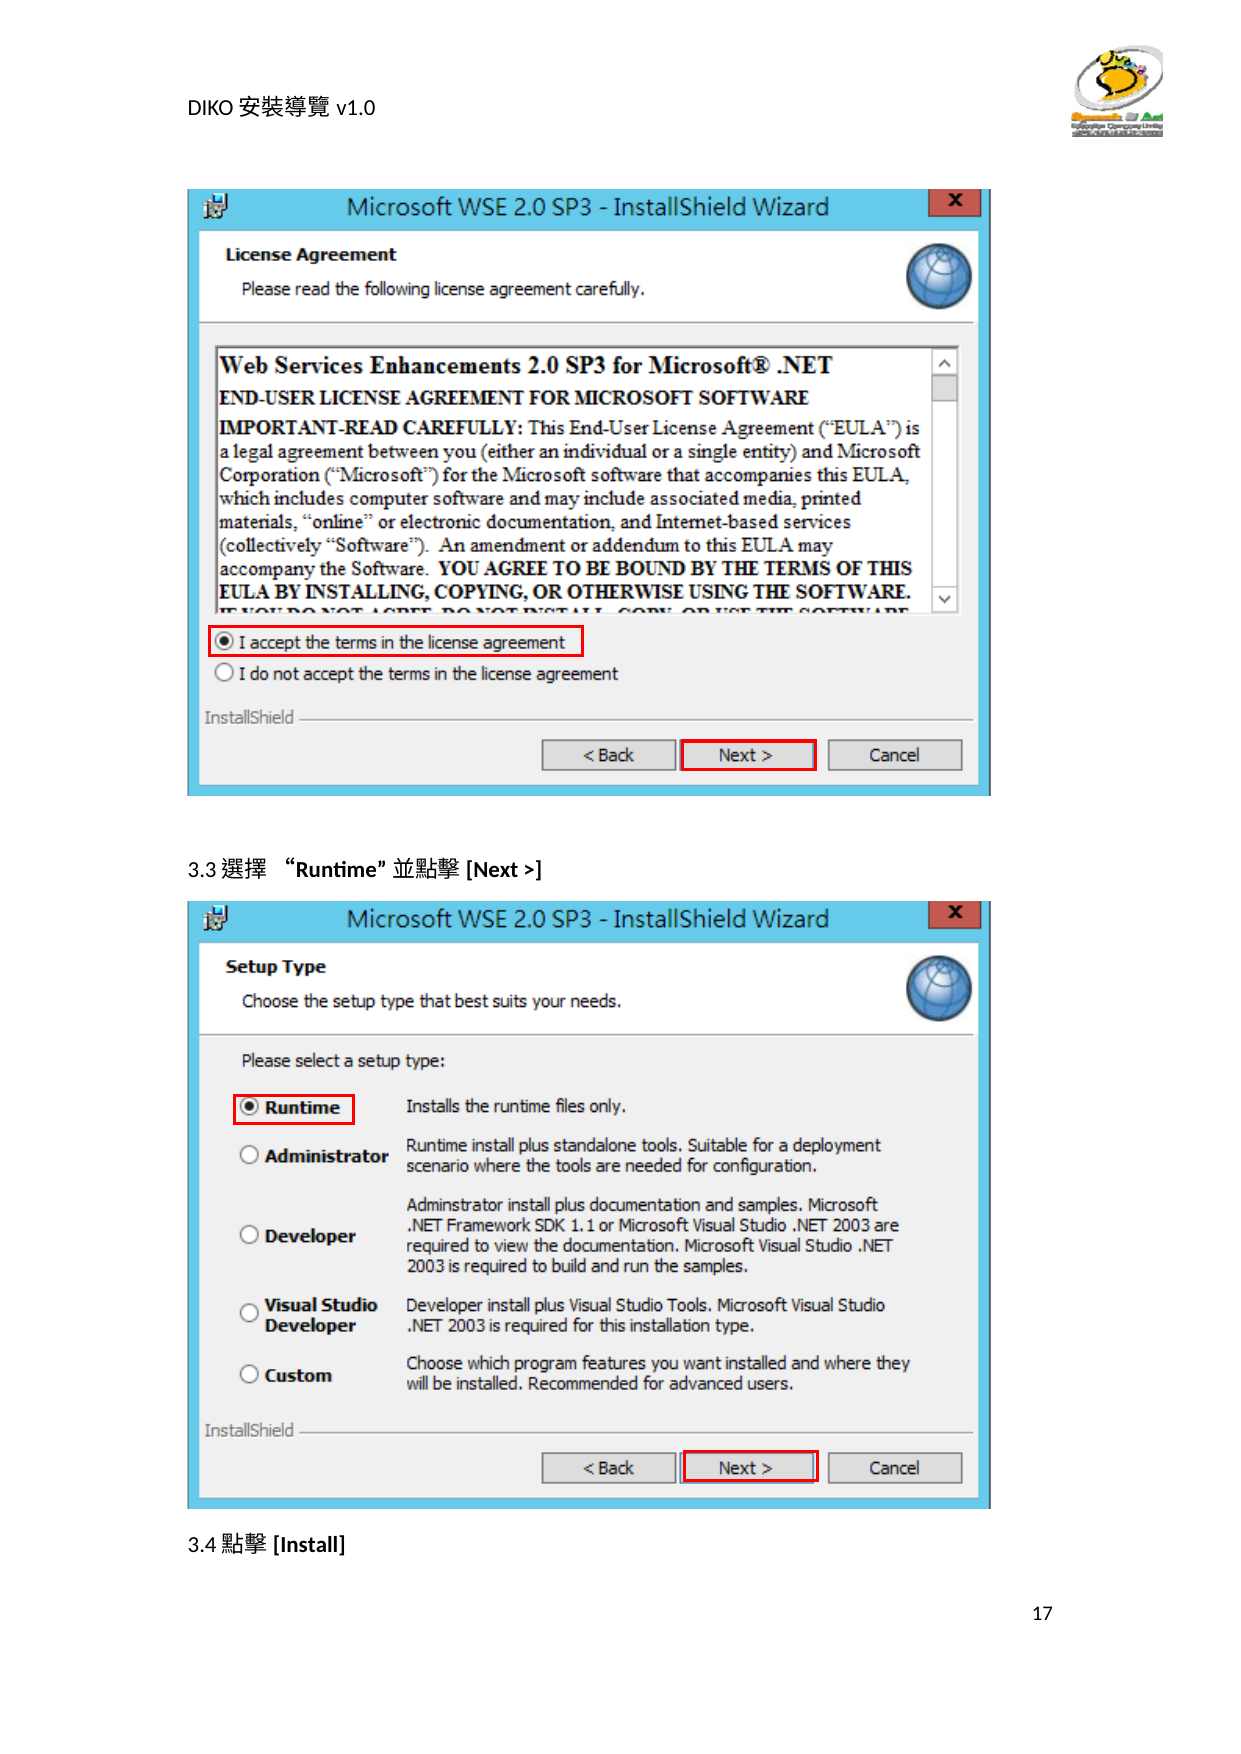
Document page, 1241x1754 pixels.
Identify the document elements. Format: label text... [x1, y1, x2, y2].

text 3.3 選擇 “Runtime” 並點擊 [Next >] [187, 849, 1053, 886]
picture [1068, 42, 1163, 137]
text 3.4 點擊 [Install] [187, 1524, 1053, 1561]
picture [187, 901, 991, 1509]
picture [187, 189, 991, 796]
